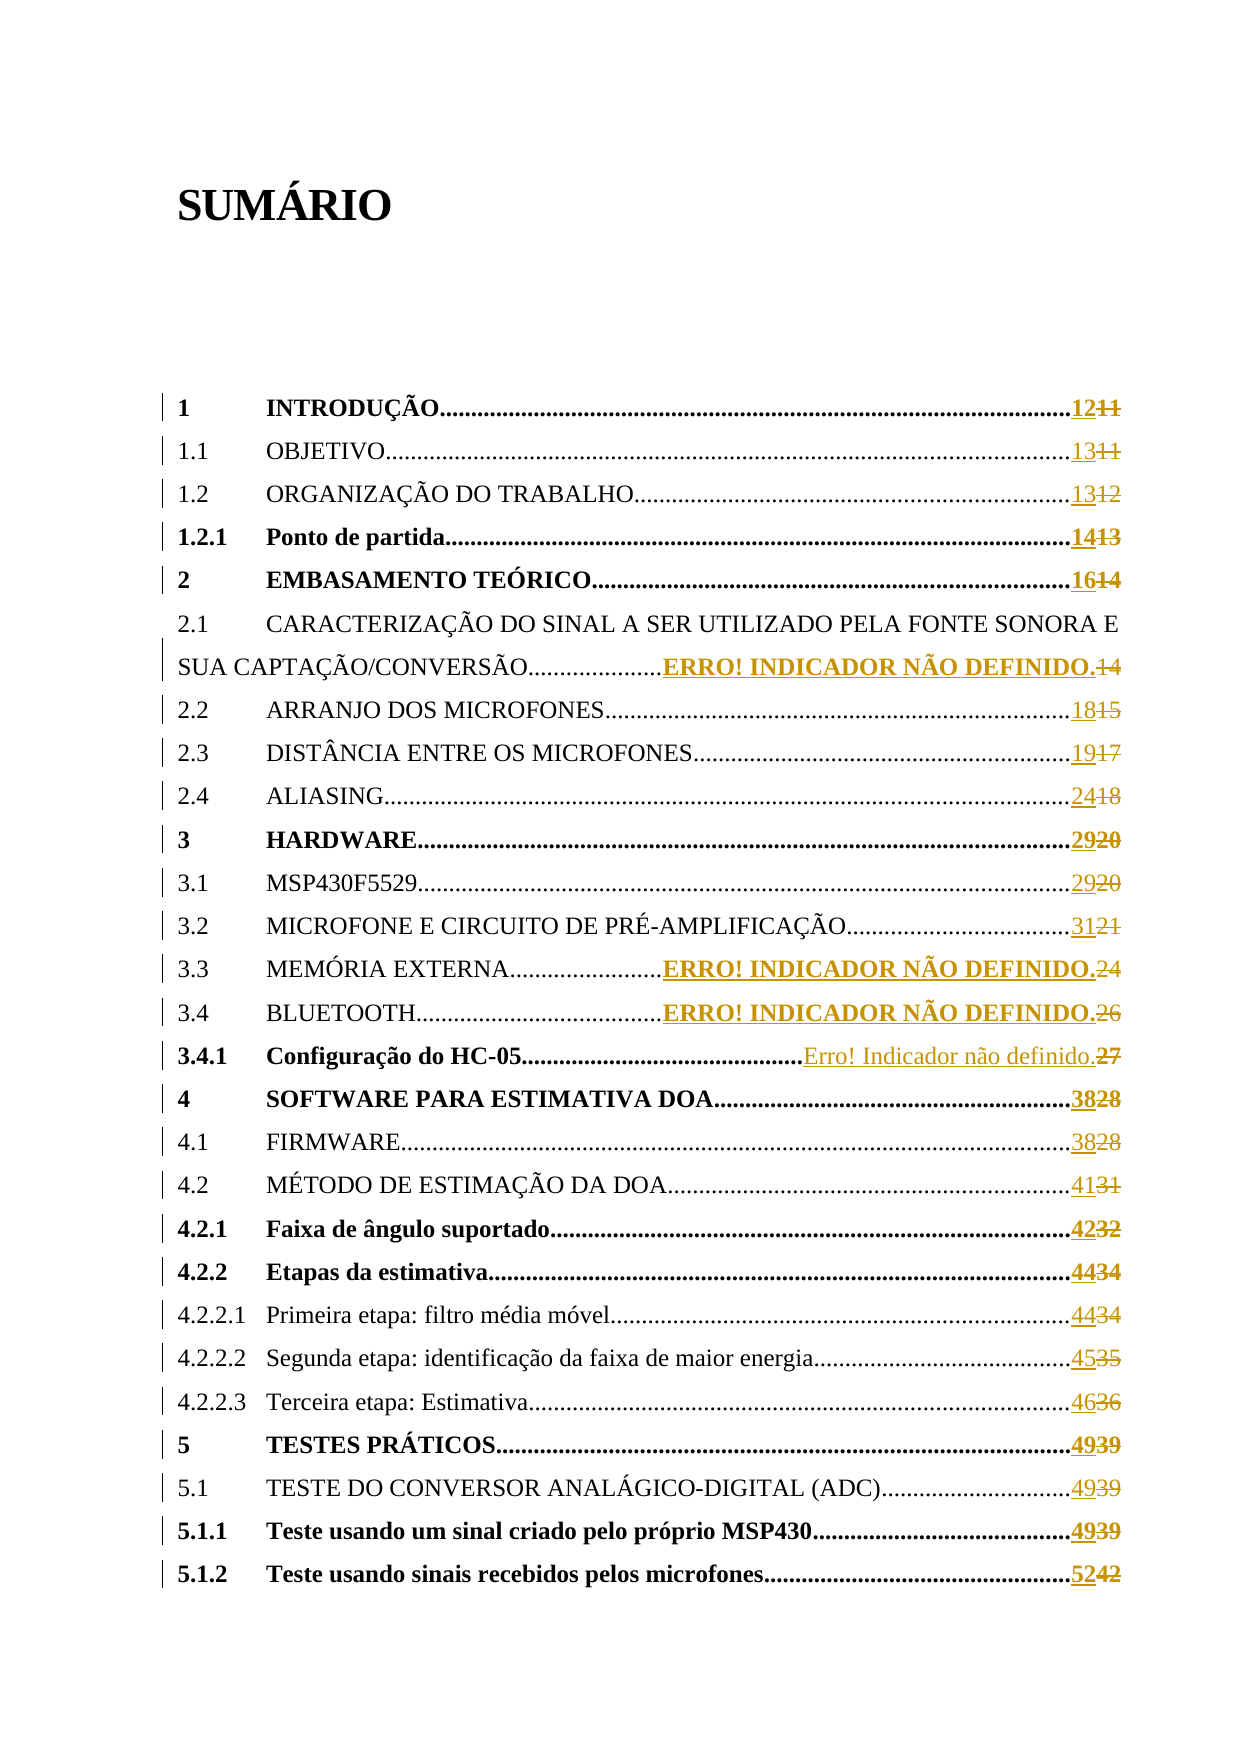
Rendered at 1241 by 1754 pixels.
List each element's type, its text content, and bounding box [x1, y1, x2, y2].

text 3 HARDWARE [177, 825, 1122, 853]
text 4.1 FIRMWARE [177, 1127, 1122, 1156]
text 2.4 ALIASING [177, 781, 1122, 810]
text 3.1 MSP430F5529 [177, 868, 1122, 897]
text 2.1 CARACTERIZAÇÃO Do sinal a ser utilizado pela fonte sonora E SUA CAPTAÇÃO/CONVERSÃO [177, 609, 1122, 681]
text 4.2.1 Faixa de ângulo suportado [177, 1214, 1122, 1242]
text 3.4.1 Configuração do HC-05 [177, 1041, 1122, 1069]
text 2 EMBASAMENTO TEÓRICO [177, 566, 1122, 594]
text 2.3 DISTÂNCIA ENTRE OS MICROFONES [177, 738, 1122, 767]
text 1 INTRODUÇÃO [177, 393, 1122, 421]
text 5 TESTES PRÁTICOS [177, 1430, 1122, 1459]
text 4.2 Método de estimação da DOA [177, 1171, 1122, 1199]
text 4.2.2.3 Terceira etapa: Estimativa [177, 1387, 1122, 1415]
text 5.1.1 Teste usando um sinal criado pelo próprio MSP430 [177, 1516, 1122, 1545]
text 5.1.2 Teste usando sinais recebidos pelos microfones [177, 1559, 1122, 1588]
text 4.2.2.1 Primeira etapa: filtro média móvel [177, 1300, 1122, 1329]
text 3.4 BLUETOOTH [177, 998, 1122, 1026]
text 3.3 MEMÓRIA EXTERNA [177, 954, 1122, 983]
text 2.2 ARRANJO DOS MICROFONES [177, 695, 1122, 724]
text 4.2.2 Etapas da estimativa [177, 1257, 1122, 1286]
text 4.2.2.2 Segunda etapa: identificação da faixa de maior energia [177, 1343, 1122, 1372]
text 1.2.1 Ponto de partida [177, 522, 1122, 551]
text 1.2 ORGANIZAÇÃO DO TRABALHO [177, 479, 1122, 508]
text 1.1 OBJETIVO [177, 436, 1122, 464]
text 5.1 Teste do Conversor analágico-digital (ADC) [177, 1473, 1122, 1502]
title Sumário [177, 177, 1122, 230]
text 3.2 MICROFONE E CIRCUITO DE PRÉ-AMPLIFICAÇÃO [177, 911, 1122, 940]
text 4 SOFTWARE PARA ESTIMATIVA DOA [177, 1084, 1122, 1113]
